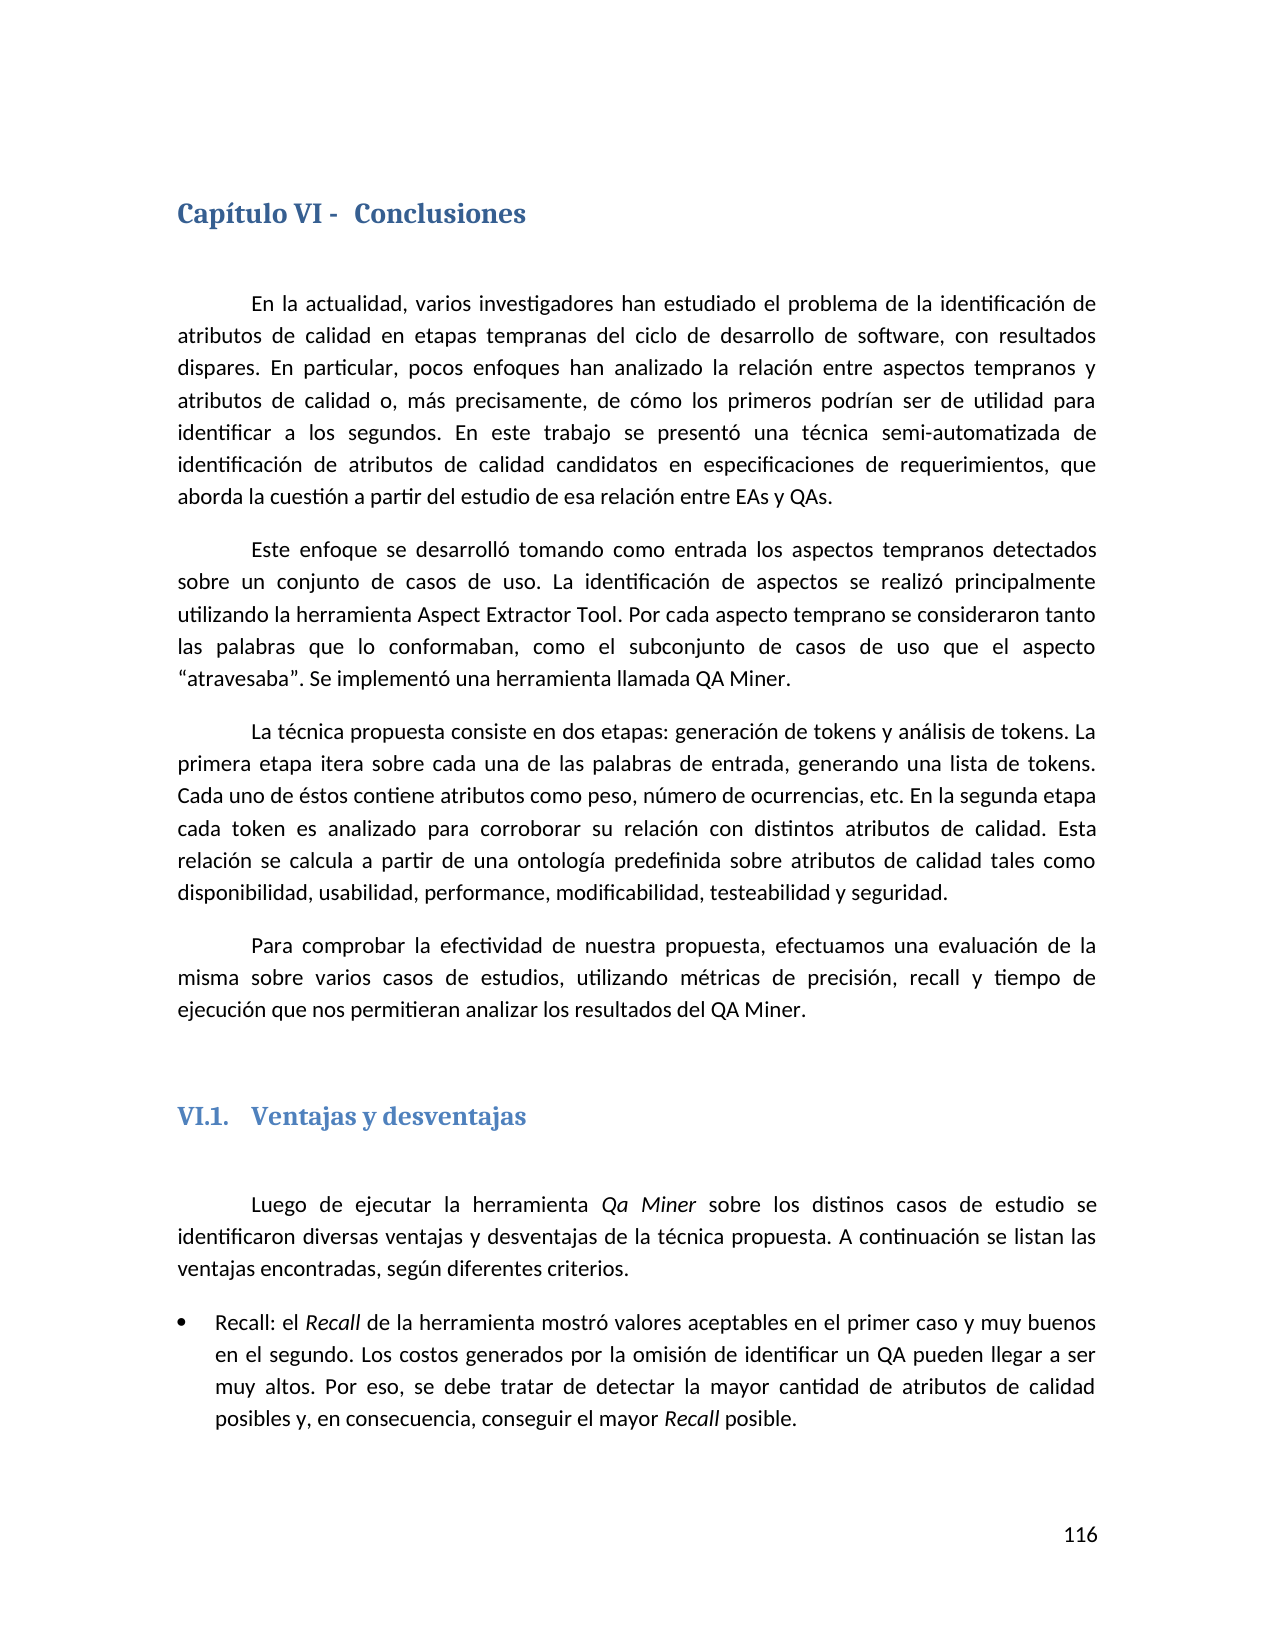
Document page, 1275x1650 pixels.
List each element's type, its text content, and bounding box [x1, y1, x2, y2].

text En la actualidad, varios investigadores han estudiado el problema de la identificación de atributos de calidad en etapas tempranas del ciclo de desarrollo de software, con resultados dispares. En particular, pocos enfoques han analizado la relación entre aspectos tempranos y atributos de calidad o, más precisamente, de cómo los primeros podrían ser de utilidad para identificar a los segundos. En este trabajo se presentó una técnica semi-automatizada de identificación de atributos de calidad candidatos en especificaciones de requerimientos, que aborda la cuestión a partir del estudio de esa relación entre EAs y QAs. [177, 289, 1098, 510]
text La técnica propuesta consiste en dos etapas: generación de tokens y análisis de tokens. La primera etapa itera sobre cada una de las palabras de entrada, generando una lista de tokens. Cada uno de éstos contiene atributos como peso, número de ocurrencias, etc. En la segunda etapa cada token es analizado para corroborar su relación con distintos atributos de calidad. Esta relación se calcula a partir de una ontología predefinida sobre atributos de calidad tales como disponibilidad, usabilidad, performance, modificabilidad, testeabilidad y seguridad. [177, 717, 1098, 906]
subtitle Ventajas y desventajas [177, 1101, 1098, 1133]
list Recall: el Recall de la herramienta mostró valores aceptables en el primer caso y muy buenos en el segundo. Los costos generados por la omisión de identificar un QA pueden llegar a ser muy altos. Por eso, se debe tratar de detectar la mayor cantidad de atributos de calidad posibles y, en consecuencia, conseguir el mayor Recall posible. [177, 1308, 1098, 1432]
text Para comprobar la efectividad de nuestra propuesta, efectuamos una evaluación de la misma sobre varios casos de estudios, utilizando métricas de precisión, recall y tiempo de ejecución que nos permitieran analizar los resultados del QA Miner. [177, 931, 1098, 1023]
text Este enfoque se desarrolló tomando como entrada los aspectos tempranos detectados sobre un conjunto de casos de uso. La identificación de aspectos se realizó principalmente utilizando la herramienta Aspect Extractor Tool. Por cada aspecto temprano se consideraron tanto las palabras que lo conformaban, como el subconjunto de casos de uso que el aspecto “atravesaba”. Se implementó una herramienta llamada QA Miner. [177, 535, 1098, 692]
text Luego de ejecutar la herramienta Qa Miner sobre los distinos casos de estudio se identificaron diversas ventajas y desventajas de la técnica propuesta. A continuación se listan las ventajas encontradas, según diferentes criterios. [177, 1190, 1098, 1283]
subtitle Conclusiones [177, 198, 1098, 231]
